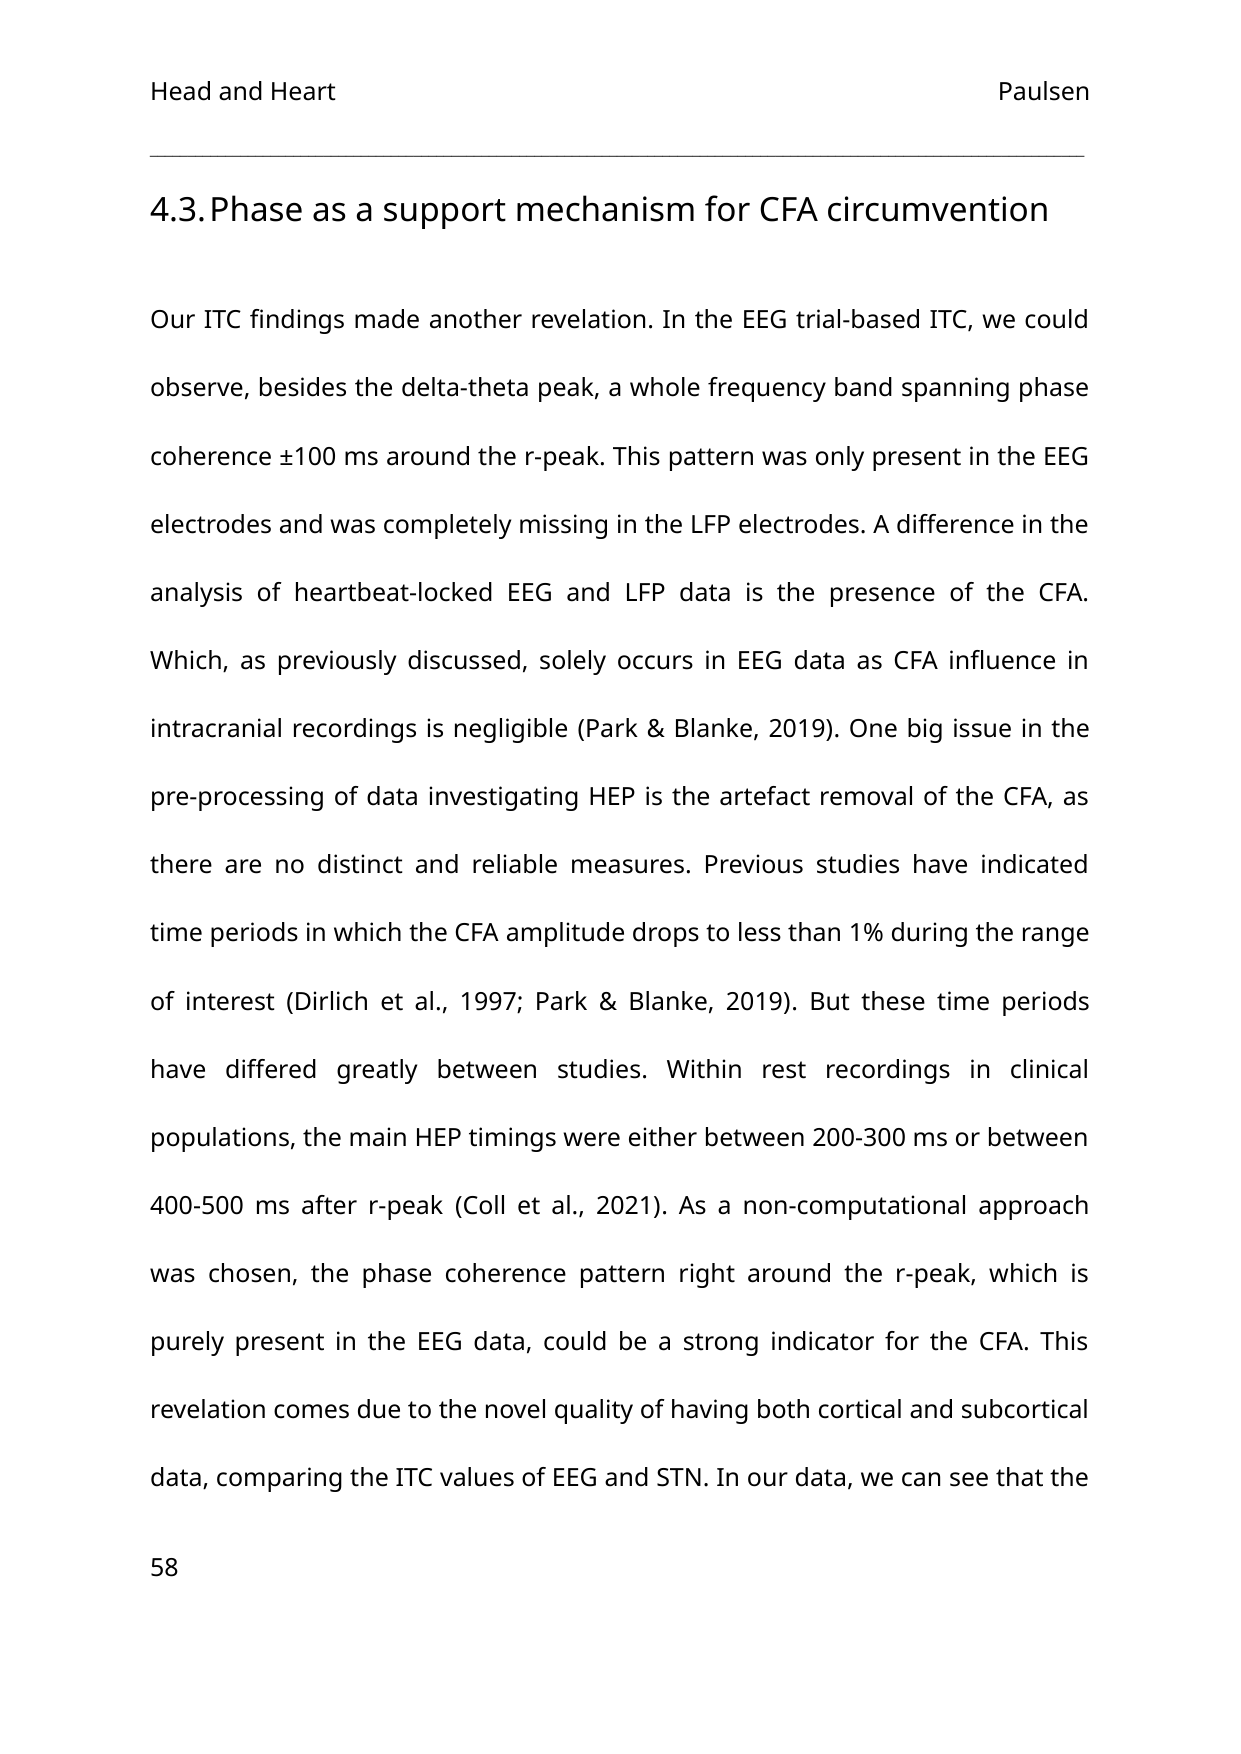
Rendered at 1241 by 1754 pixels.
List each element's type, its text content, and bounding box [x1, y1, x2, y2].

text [150, 302, 1090, 1494]
subtitle Phase as a support mechanism for CFA circumvention [150, 186, 1090, 231]
